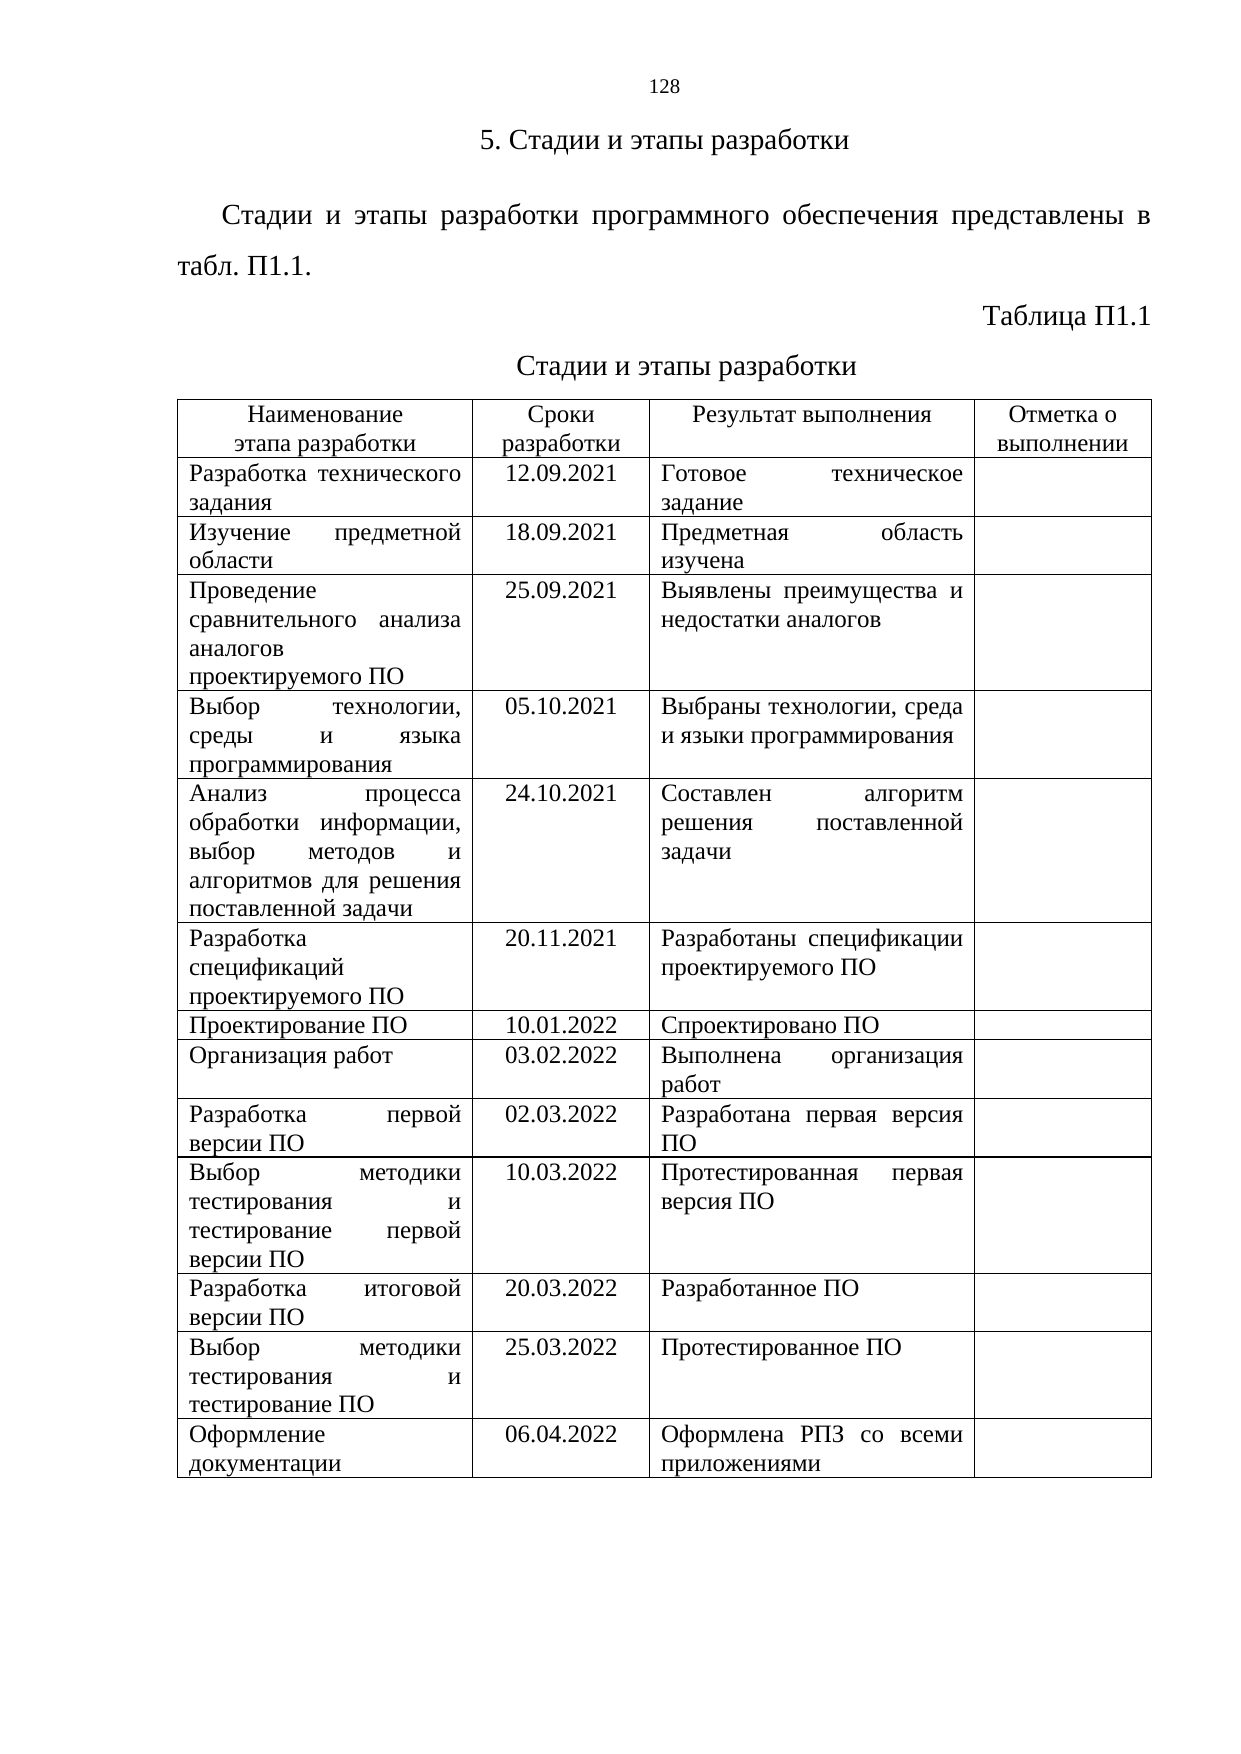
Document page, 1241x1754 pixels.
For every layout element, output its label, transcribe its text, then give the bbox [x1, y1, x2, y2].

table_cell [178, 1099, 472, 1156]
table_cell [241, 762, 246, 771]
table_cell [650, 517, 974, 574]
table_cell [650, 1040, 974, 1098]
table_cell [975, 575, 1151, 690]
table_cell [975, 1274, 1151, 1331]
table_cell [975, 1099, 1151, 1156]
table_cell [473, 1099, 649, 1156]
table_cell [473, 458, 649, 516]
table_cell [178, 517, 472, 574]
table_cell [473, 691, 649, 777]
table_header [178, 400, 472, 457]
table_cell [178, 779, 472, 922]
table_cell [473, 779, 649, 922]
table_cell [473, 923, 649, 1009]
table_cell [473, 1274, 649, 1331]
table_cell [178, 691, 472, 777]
text Стадии и этапы разработки программного обеспечения представлены в табл. П1.1. [177, 197, 1152, 281]
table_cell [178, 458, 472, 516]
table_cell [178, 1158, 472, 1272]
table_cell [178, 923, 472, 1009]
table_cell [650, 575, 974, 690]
text 5. Стадии и этапы разработки [177, 122, 1152, 156]
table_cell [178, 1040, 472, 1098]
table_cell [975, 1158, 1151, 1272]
text Таблица П1.1 [177, 298, 1152, 331]
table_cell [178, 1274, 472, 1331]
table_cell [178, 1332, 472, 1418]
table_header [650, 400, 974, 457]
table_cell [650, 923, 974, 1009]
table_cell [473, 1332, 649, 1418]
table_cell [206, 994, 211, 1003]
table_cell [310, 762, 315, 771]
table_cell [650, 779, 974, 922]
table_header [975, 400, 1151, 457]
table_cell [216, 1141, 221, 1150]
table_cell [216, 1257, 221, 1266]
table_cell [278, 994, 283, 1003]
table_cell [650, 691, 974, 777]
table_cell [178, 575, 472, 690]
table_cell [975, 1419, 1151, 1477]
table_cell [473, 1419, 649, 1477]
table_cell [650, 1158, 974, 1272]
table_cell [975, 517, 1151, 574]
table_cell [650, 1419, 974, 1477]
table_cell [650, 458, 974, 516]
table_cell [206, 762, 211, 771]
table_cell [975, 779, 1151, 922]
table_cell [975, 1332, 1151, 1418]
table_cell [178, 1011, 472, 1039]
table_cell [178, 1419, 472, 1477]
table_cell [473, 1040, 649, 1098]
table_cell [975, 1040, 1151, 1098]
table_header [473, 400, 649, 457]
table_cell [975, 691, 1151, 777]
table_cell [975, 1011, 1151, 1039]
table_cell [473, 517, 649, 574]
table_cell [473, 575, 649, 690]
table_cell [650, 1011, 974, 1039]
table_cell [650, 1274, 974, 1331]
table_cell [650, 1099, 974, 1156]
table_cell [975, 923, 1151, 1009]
text Стадии и этапы разработки [177, 348, 1152, 382]
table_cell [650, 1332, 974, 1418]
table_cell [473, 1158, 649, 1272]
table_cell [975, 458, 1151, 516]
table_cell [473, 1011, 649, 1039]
